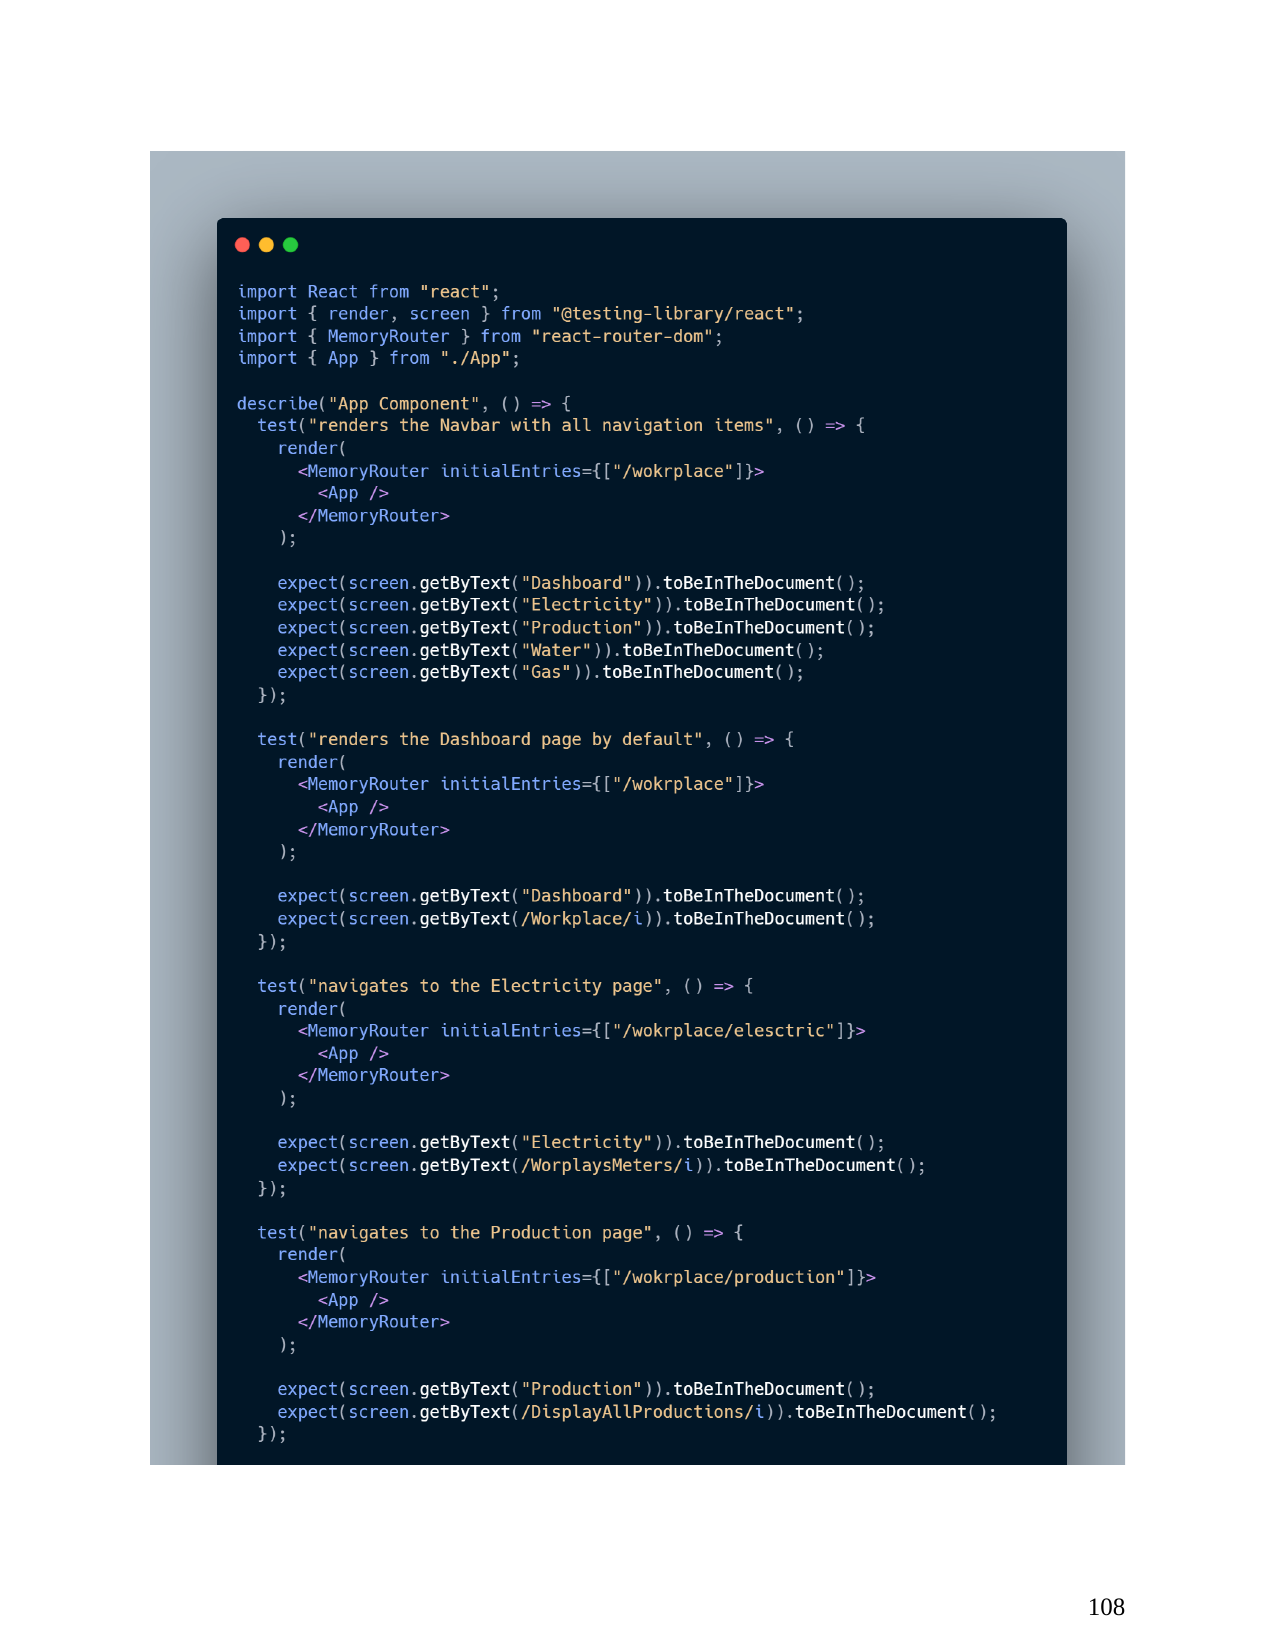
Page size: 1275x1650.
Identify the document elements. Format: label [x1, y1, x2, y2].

picture [150, 150, 1125, 1465]
